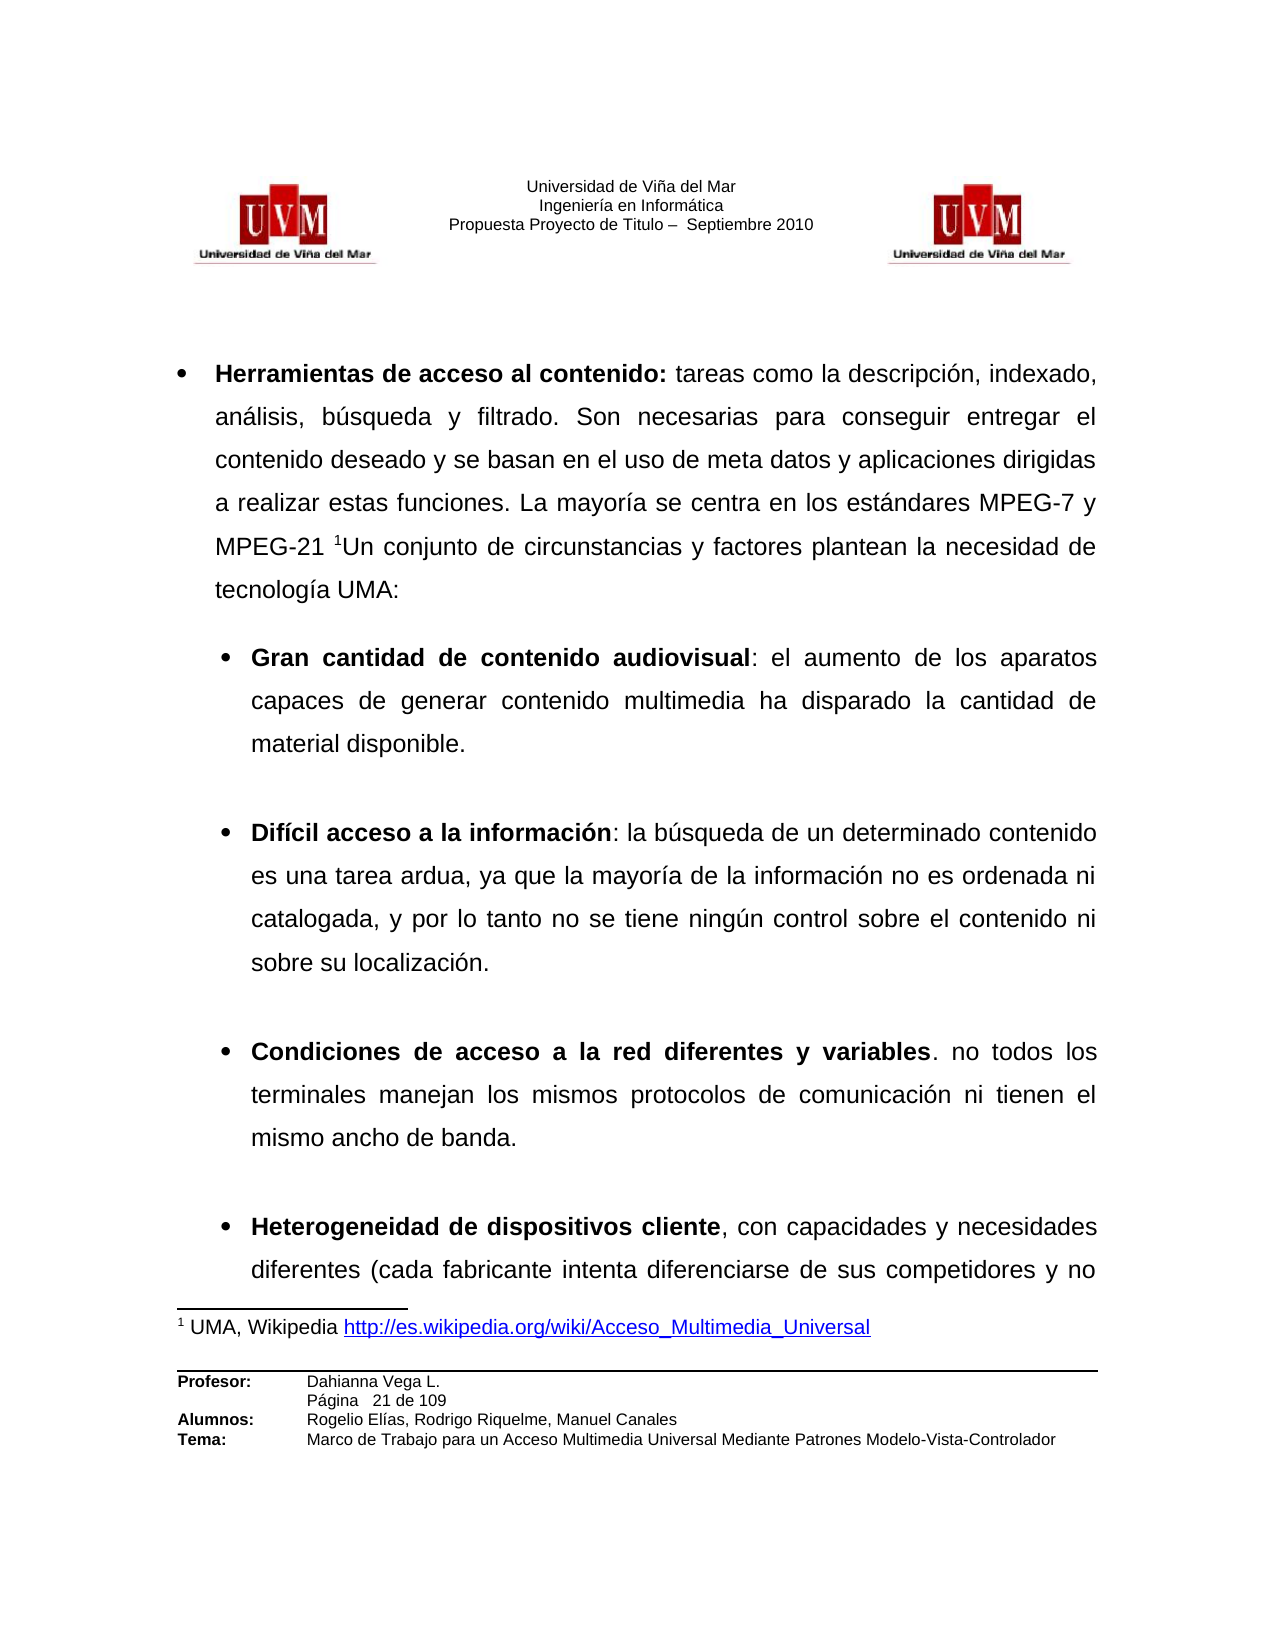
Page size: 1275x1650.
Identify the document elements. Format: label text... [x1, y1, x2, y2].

list Gran cantidad de contenido audiovisual: el aumento de los aparatos capaces de generar contenido multimedia ha disparado la cantidad de material disponible. [221, 643, 1098, 758]
picture [177, 176, 390, 267]
list Difícil acceso a la información: la búsqueda de un determinado contenido es una tarea ardua, ya que la mayoría de la información no es ordenada ni catalogada, y por lo tanto no se tiene ningún control sobre el contenido ni sobre su localización. [221, 818, 1098, 976]
list Herramientas de acceso al contenido: tareas como la descripción, indexado, análisis, búsqueda y filtrado. Son necesarias para conseguir entregar el contenido deseado y se basan en el uso de meta datos y aplicaciones dirigidas a realizar estas funciones. La mayoría se centra en los estándares MPEG-7 y MPEG-21 Un conjunto de circunstancias y factores plantean la necesidad de tecnología UMA: [177, 359, 1098, 603]
picture [871, 176, 1084, 267]
list Condiciones de acceso a la red diferentes y variables. no todos los terminales manejan los mismos protocolos de comunicación ni tienen el mismo ancho de banda. [221, 1036, 1098, 1152]
